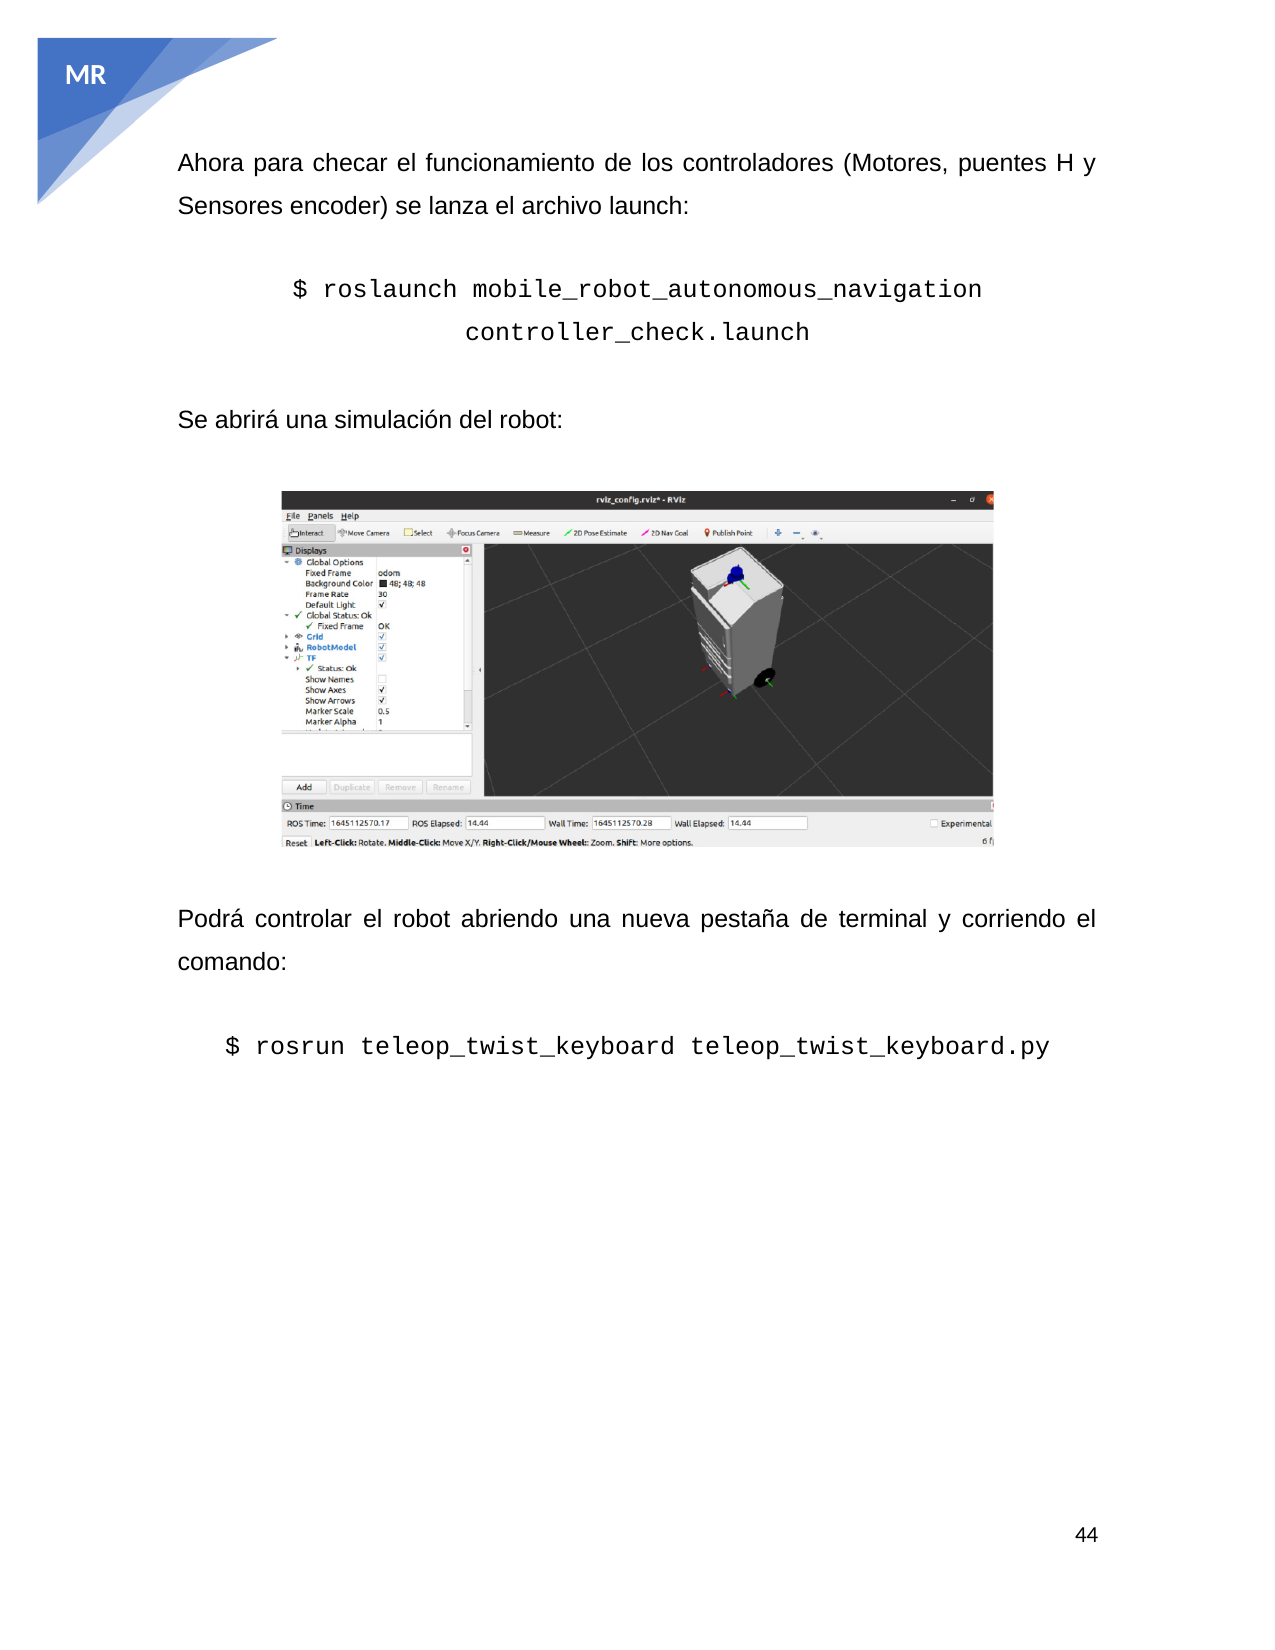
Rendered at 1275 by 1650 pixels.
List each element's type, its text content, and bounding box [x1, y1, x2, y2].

picture [37, 37, 279, 206]
text Podrá controlar el robot abriendo una nueva pestaña de terminal y corriendo el comando: [177, 904, 1098, 976]
text $ roslaunch mobile_robot_autonomous_navigation controller_check.launch [177, 277, 1098, 348]
text $ rosrun teleop_twist_keyboard teleop_twist_keyboard.py [177, 1033, 1098, 1062]
text Ahora para checar el funcionamiento de los controladores (Motores, puentes H y Sensores encoder) se lanza el archivo launch: [177, 148, 1098, 219]
text Se abrirá una simulación del robot: [177, 405, 1098, 434]
picture [281, 491, 994, 847]
